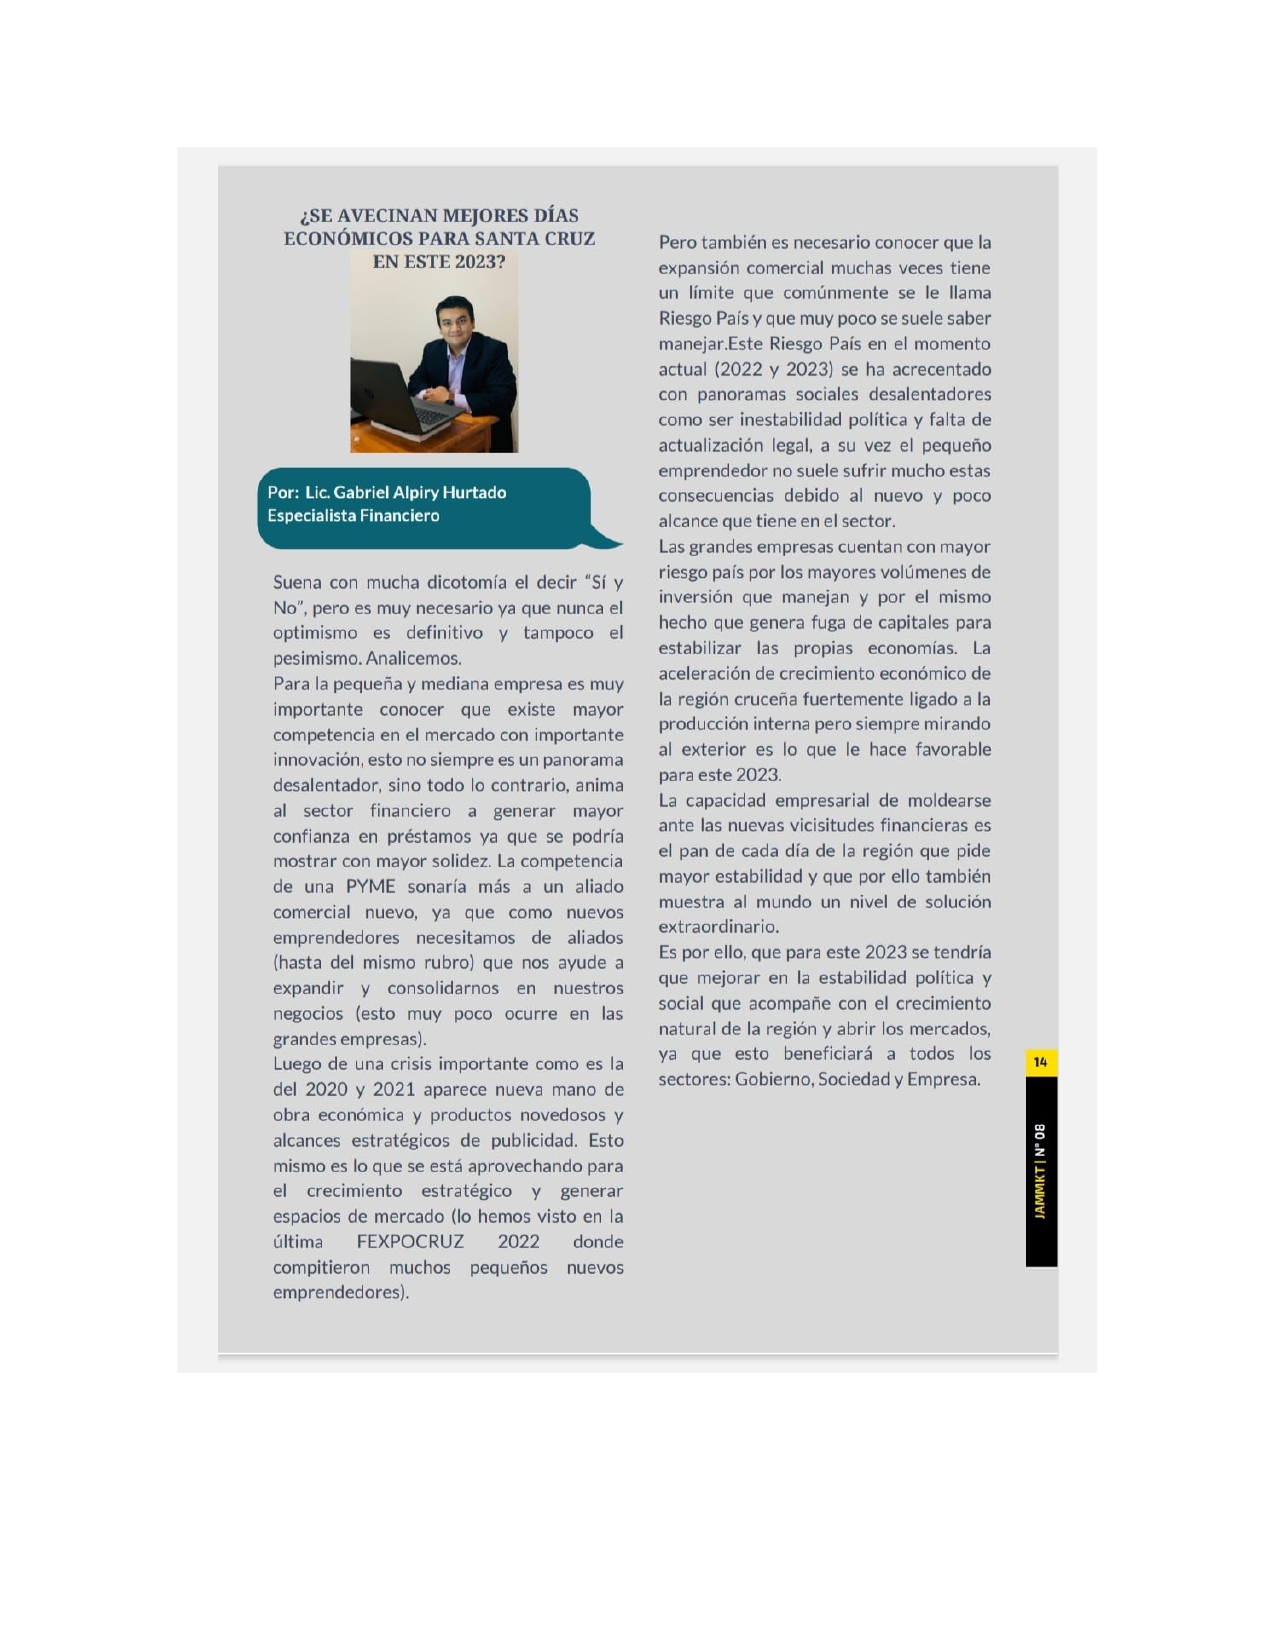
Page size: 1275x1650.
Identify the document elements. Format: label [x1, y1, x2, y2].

picture [177, 147, 1098, 1373]
